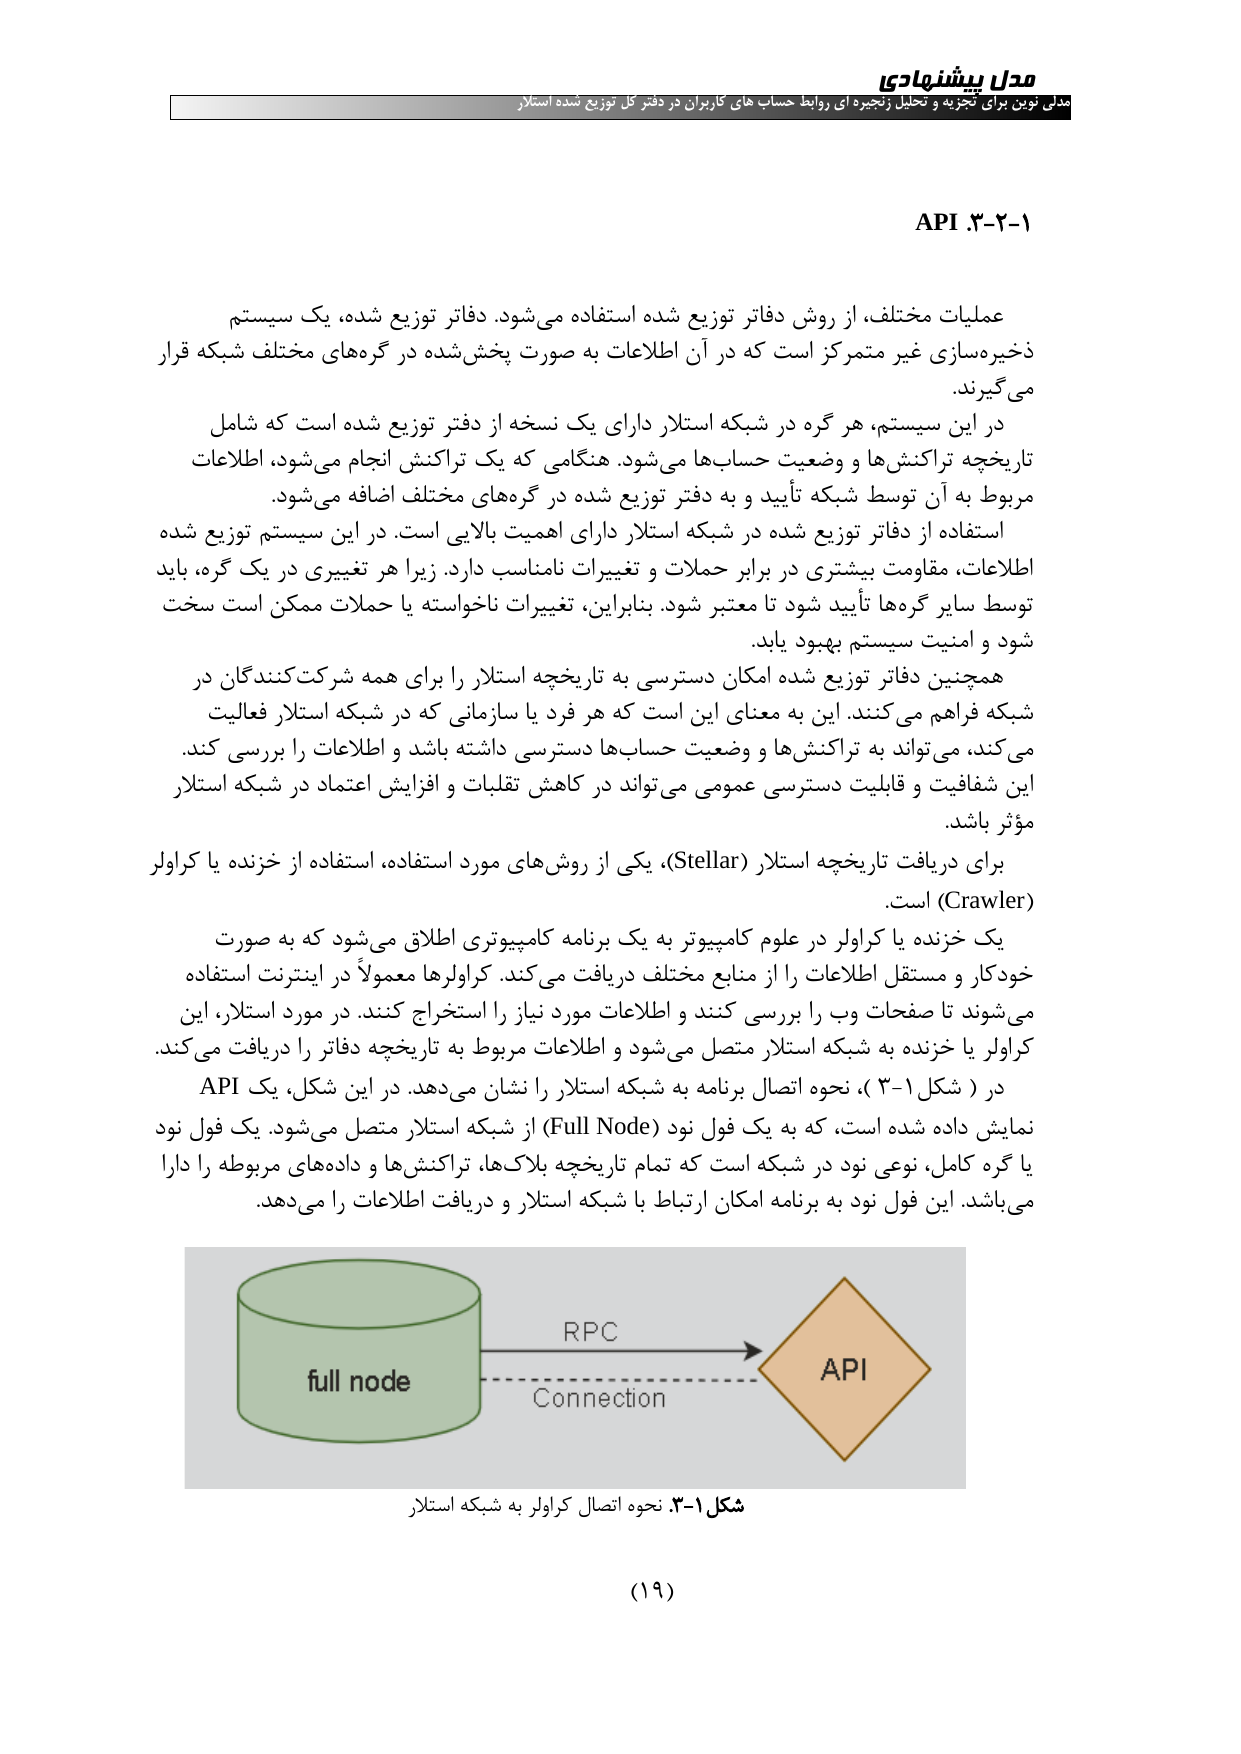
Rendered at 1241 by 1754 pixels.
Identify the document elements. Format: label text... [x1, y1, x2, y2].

list 3-2-1. API [147, 207, 1033, 240]
text برای دریافت تاریخچه استلار (Stellar)، یکی از روش‌های مورد استفاده، استفاده از خزنده‌ یا کراولر (Crawler) است. [147, 845, 1033, 919]
text در ( شکل1-3 )، نحوه اتصال برنامه به شبکه استلار را نشان می‌دهد. در این شکل، یک API نمایش داده شده است، که به یک فول نود (Full Node) از شبکه استلار متصل می‌شود. یک فول نود یا گره کامل، نوعی نود در شبکه است که تمام تاریخچه بلاک‌ها، تراکنش‌ها و داده‌های مربوطه را دارا می‌باشد. این فول نود به برنامه امکان ارتباط با شبکه استلار و دریافت اطلاعات را می‌دهد. [147, 1071, 1033, 1217]
text استفاده از دفاتر توزیع شده در شبکه استلار دارای اهمیت بالایی است. در این سیستم توزیع شده اطلاعات، مقاومت بیشتری در برابر حملات و تغییرات نامناسب دارد. زیرا هر تغییری در یک گره، باید توسط سایر گره‌ها تأیید شود تا معتبر شود. بنابراین، تغییرات ناخواسته یا حملات ممکن است سخت شود و امنیت سیستم بهبود یابد. [147, 520, 1033, 657]
text در این سیستم، هر گره در شبکه استلار دارای یک نسخه از دفتر توزیع شده است که شامل تاریخچه تراکنش‌ها و وضعیت حساب‌ها می‌شود. هنگامی که یک تراکنش انجام می‌شود، اطلاعات مربوط به آن توسط شبکه تأیید و به دفتر توزیع شده در گره‌های مختلف اضافه می‌شود. [147, 411, 1033, 513]
picture [184, 1247, 966, 1489]
text یک خزنده‌ یا کراولر در علوم کامپیوتر به یک برنامه کامپیوتری اطلاق می‌شود که به صورت خودکار و مستقل اطلاعات را از منابع مختلف دریافت می‌کند. کراولرها معمولاً در اینترنت استفاده می‌شوند تا صفحات وب را بررسی کنند و اطلاعات مورد نیاز را استخراج کنند. در مورد استلار، این کراولر یا خزنده‌ به شبکه استلار متصل می‌شود و اطلاعات مربوط به تاریخچه دفاتر را دریافت می‌کند. [147, 927, 1033, 1064]
text همچنین دفاتر توزیع شده امکان دسترسی به تاریخچه استلار را برای همه شرکت‌کنندگان در شبکه فراهم می‌کنند. این به معنای این است که هر فرد یا سازمانی که در شبکه استلار فعالیت می‌کند، می‌تواند به تراکنش‌ها و وضعیت حساب‌ها دسترسی داشته باشد و اطلاعات را بررسی کند. این شفافیت و قابلیت دسترسی عمومی می‌تواند در کاهش تقلبات و افزایش اعتماد در شبکه استلار مؤثر باشد. [147, 664, 1033, 838]
text شکل1-3. نحوه اتصال کراولر به شبکه استلار [147, 1495, 1033, 1520]
text عملیات مختلف، از روش دفاتر توزیع شده استفاده می‌شود. دفاتر توزیع شده، یک سیستم ذخیره‌سازی غیر متمرکز است که در آن اطلاعات به صورت پخش‌شده در گره‌های مختلف شبکه قرار می‌گیرند. [147, 303, 1033, 404]
